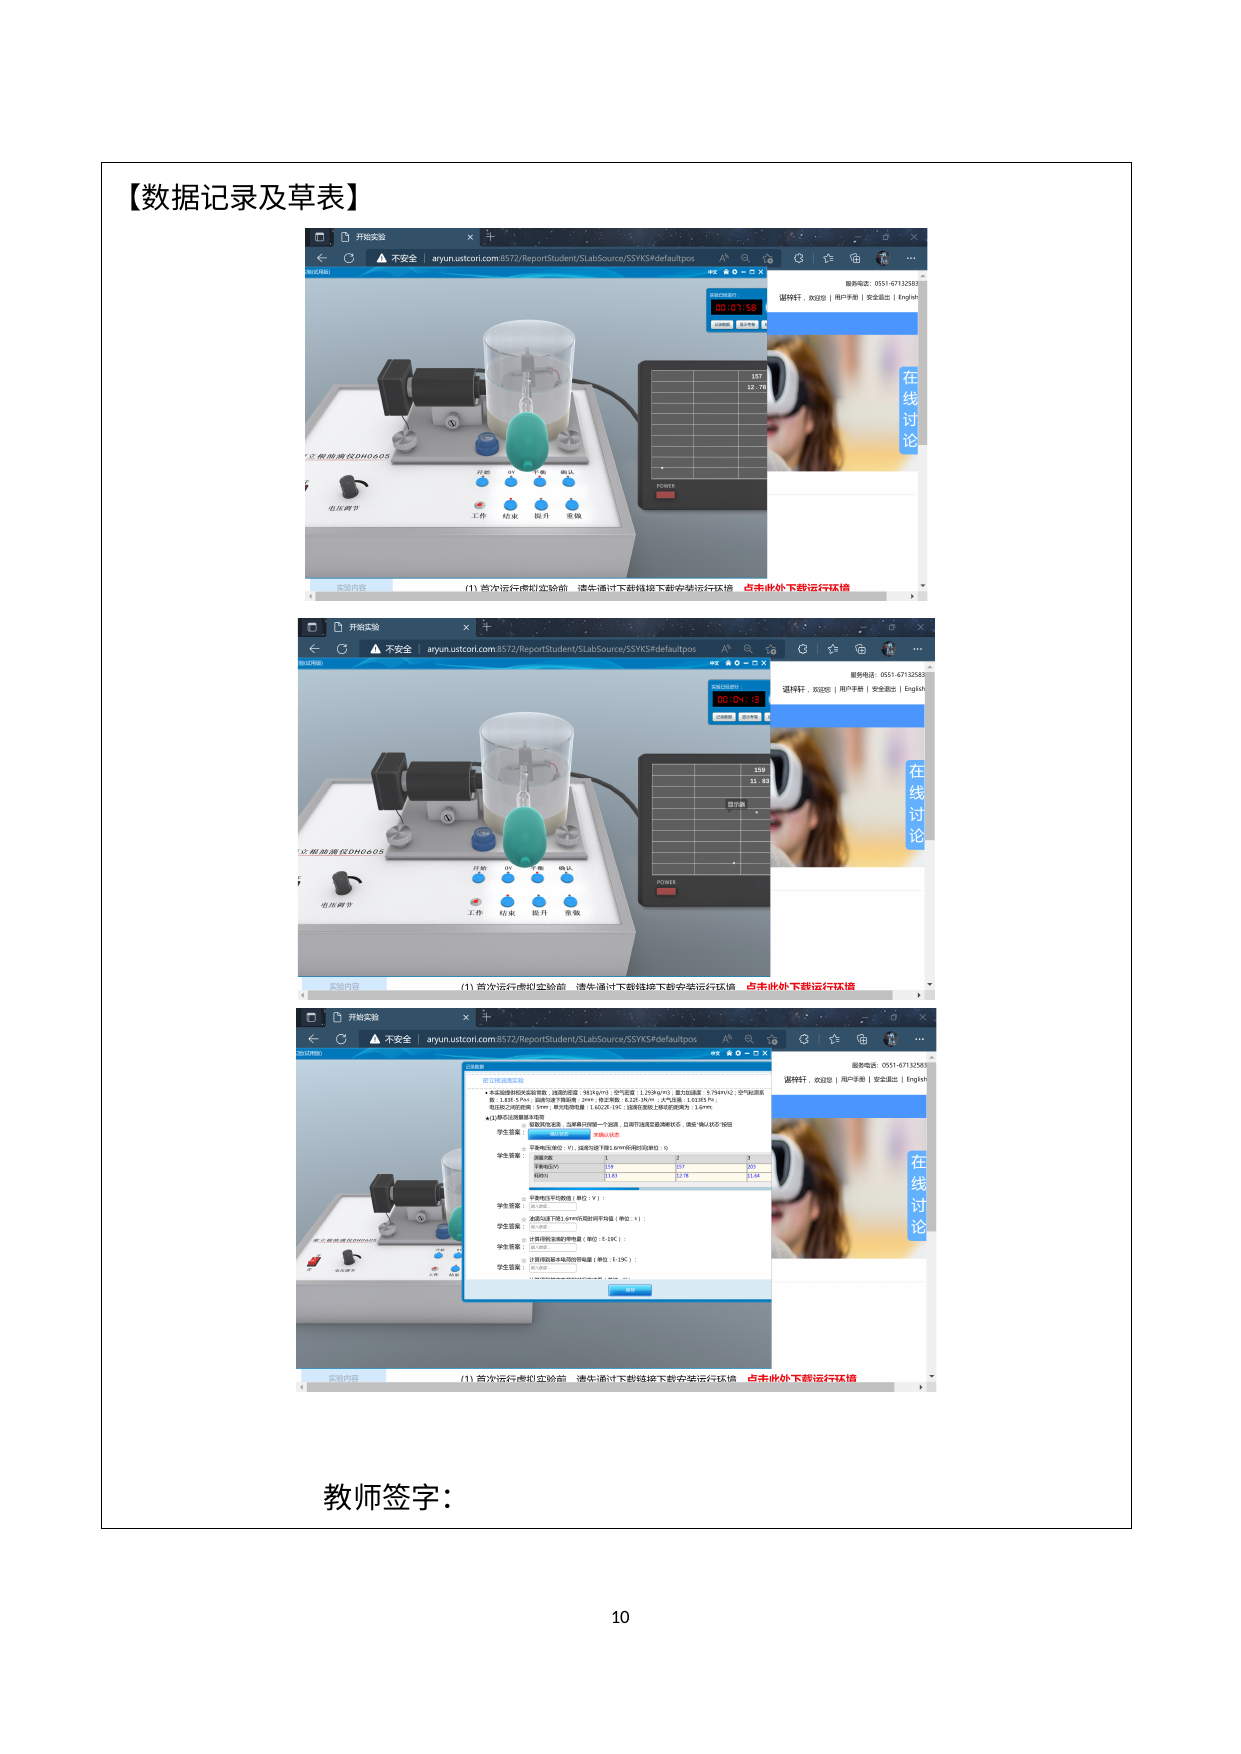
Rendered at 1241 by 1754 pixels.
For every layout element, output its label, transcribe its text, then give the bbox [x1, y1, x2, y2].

picture [305, 228, 928, 601]
picture [296, 1008, 937, 1392]
table_header 【数据记录及草表】 教师签字： [102, 163, 1131, 1528]
picture [297, 618, 935, 1000]
